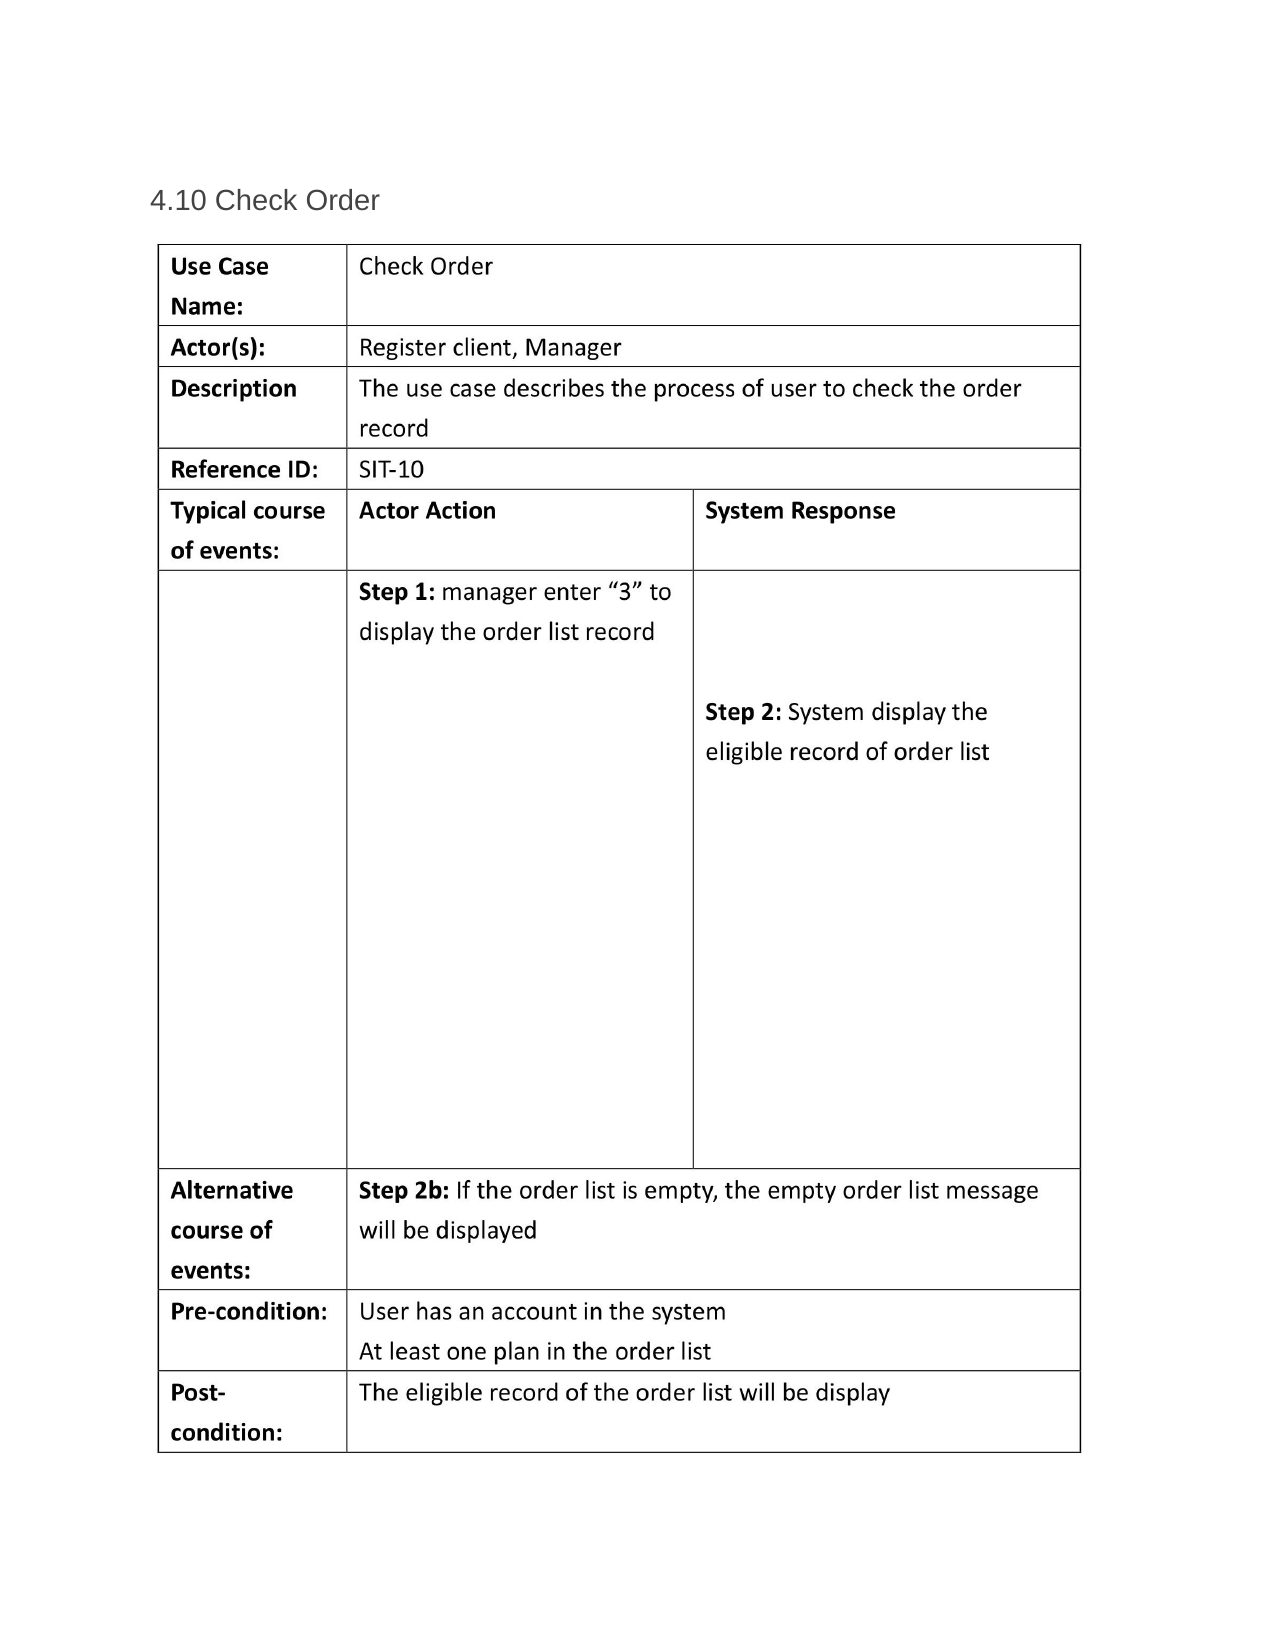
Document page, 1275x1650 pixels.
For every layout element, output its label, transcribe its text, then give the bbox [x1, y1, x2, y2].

picture [150, 225, 1089, 1459]
subtitle 4.10 Check Order [150, 183, 1125, 217]
